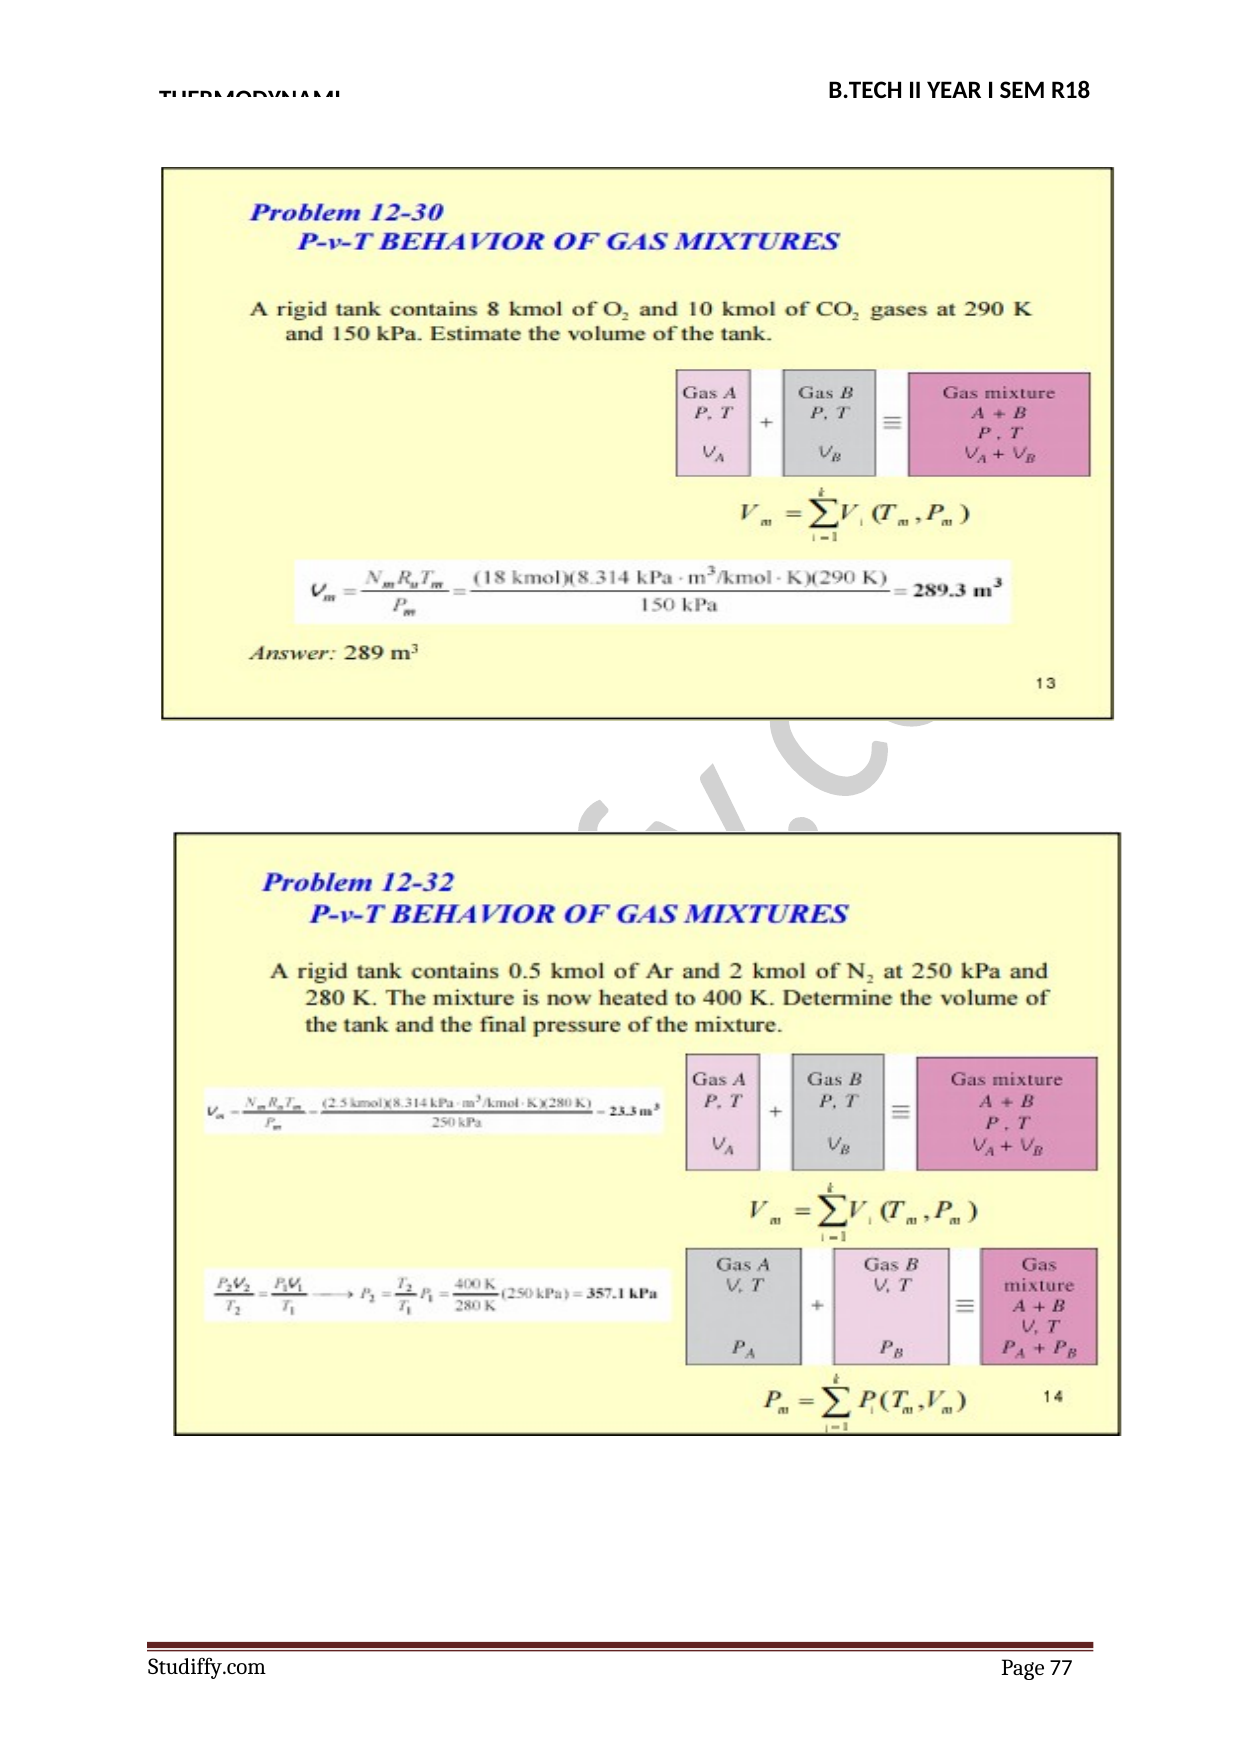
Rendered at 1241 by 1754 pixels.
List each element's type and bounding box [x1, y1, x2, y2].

picture [173, 831, 1122, 1436]
picture [161, 167, 1115, 721]
